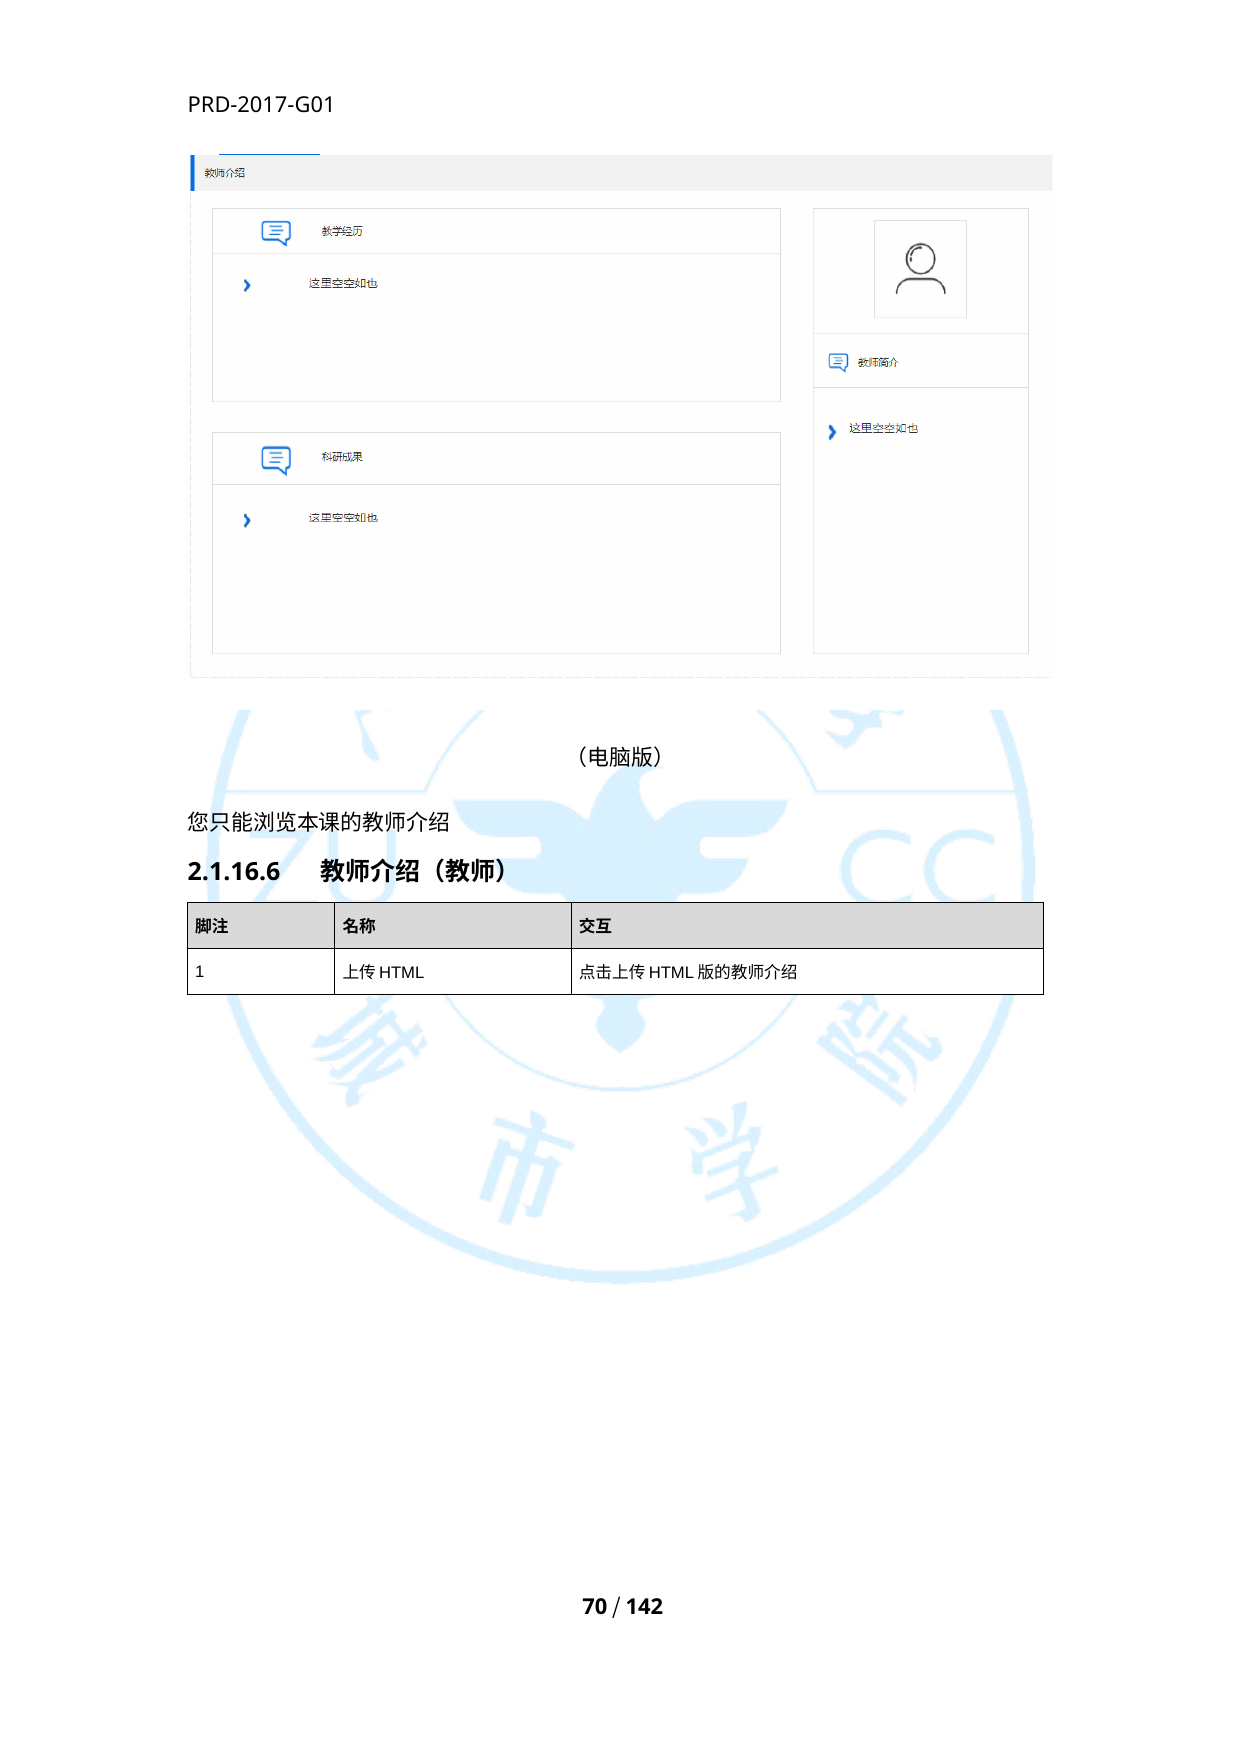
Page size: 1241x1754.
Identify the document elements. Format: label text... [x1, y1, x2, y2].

text 教师介绍（教师） [187, 837, 1053, 902]
table_header [188, 903, 334, 948]
table_cell [188, 949, 334, 994]
table_header [572, 903, 1043, 948]
table_header [335, 903, 571, 948]
table_cell [572, 949, 1043, 994]
picture [187, 154, 1053, 710]
text 您只能浏览本课的教师介绍 [187, 804, 1053, 837]
table_cell [335, 949, 571, 994]
